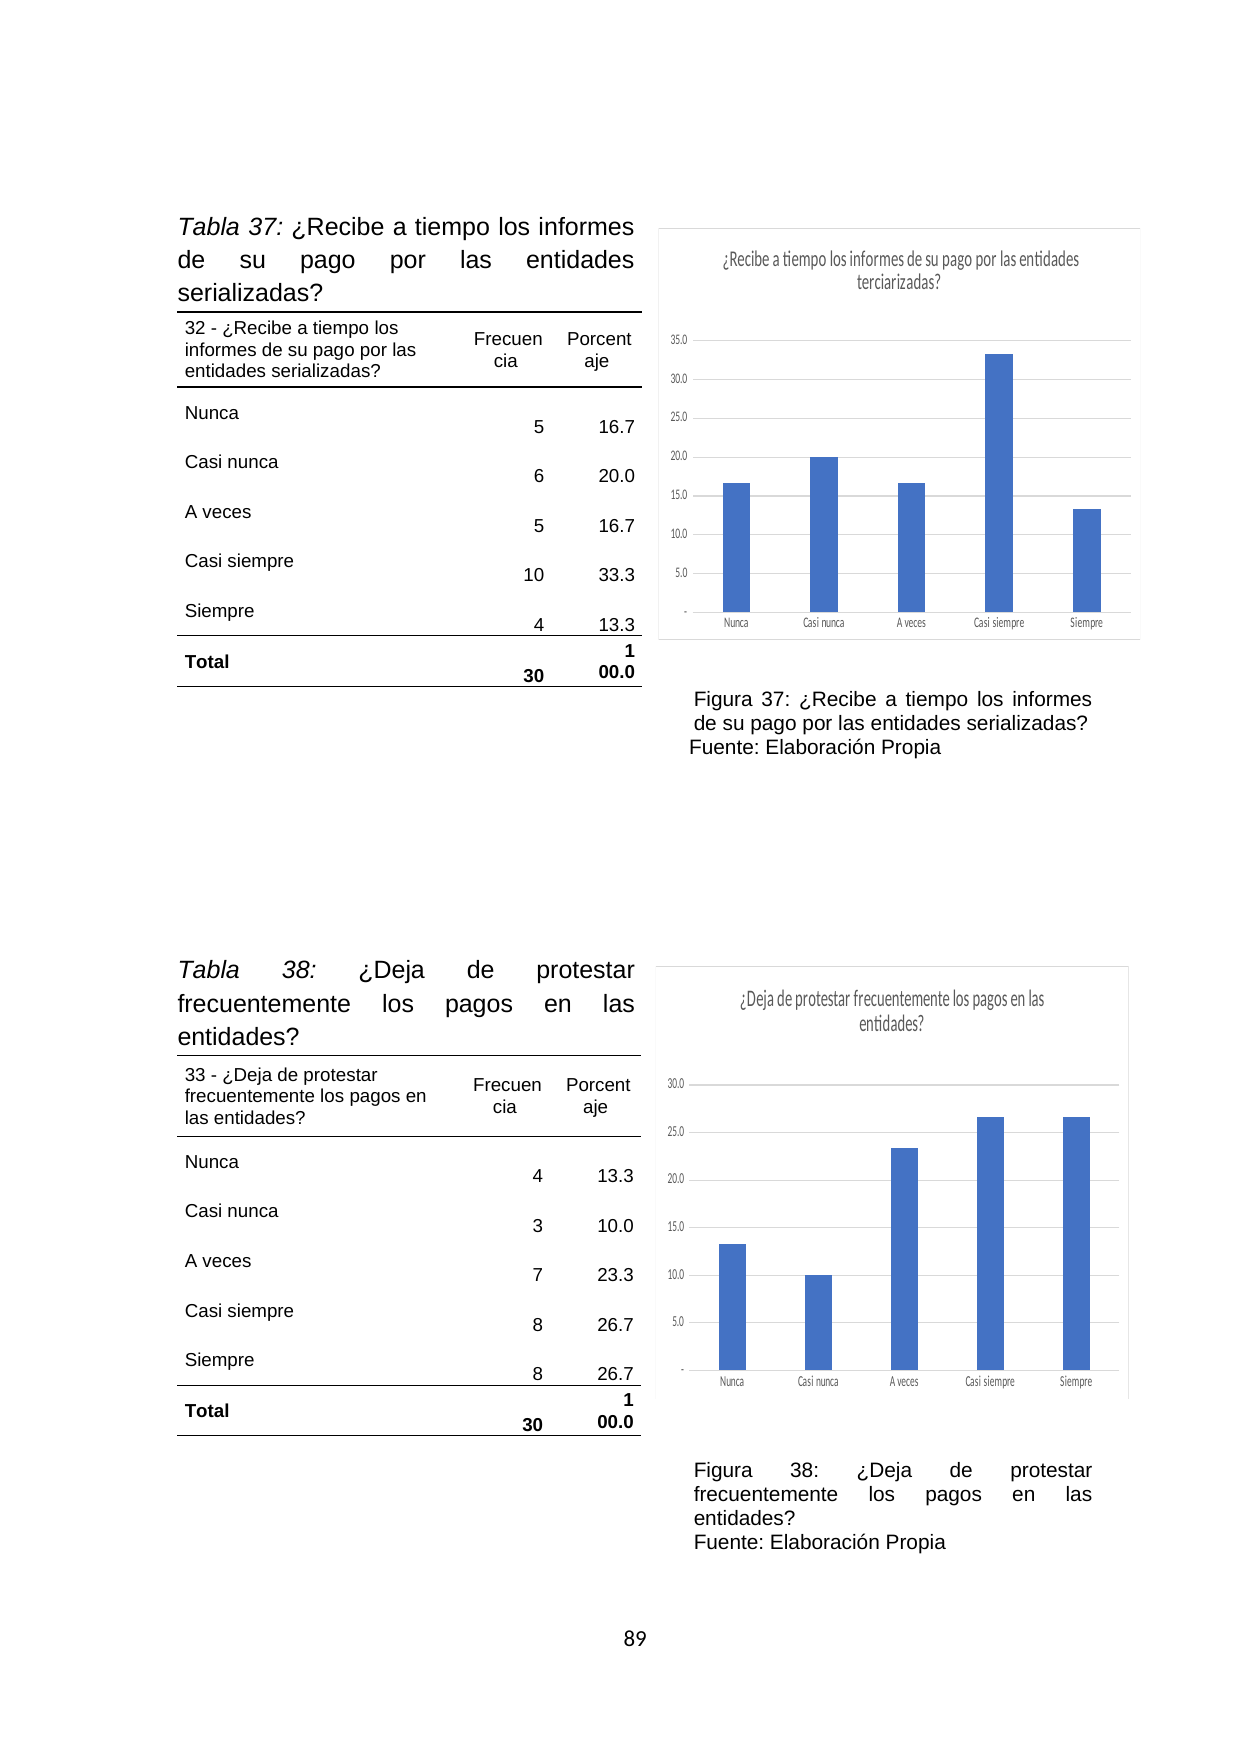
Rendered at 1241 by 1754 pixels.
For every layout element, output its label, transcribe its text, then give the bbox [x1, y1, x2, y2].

text Fuente: Elaboración Propia [620, 735, 1092, 759]
text Fuente: Elaboración Propia [693, 1530, 1092, 1554]
